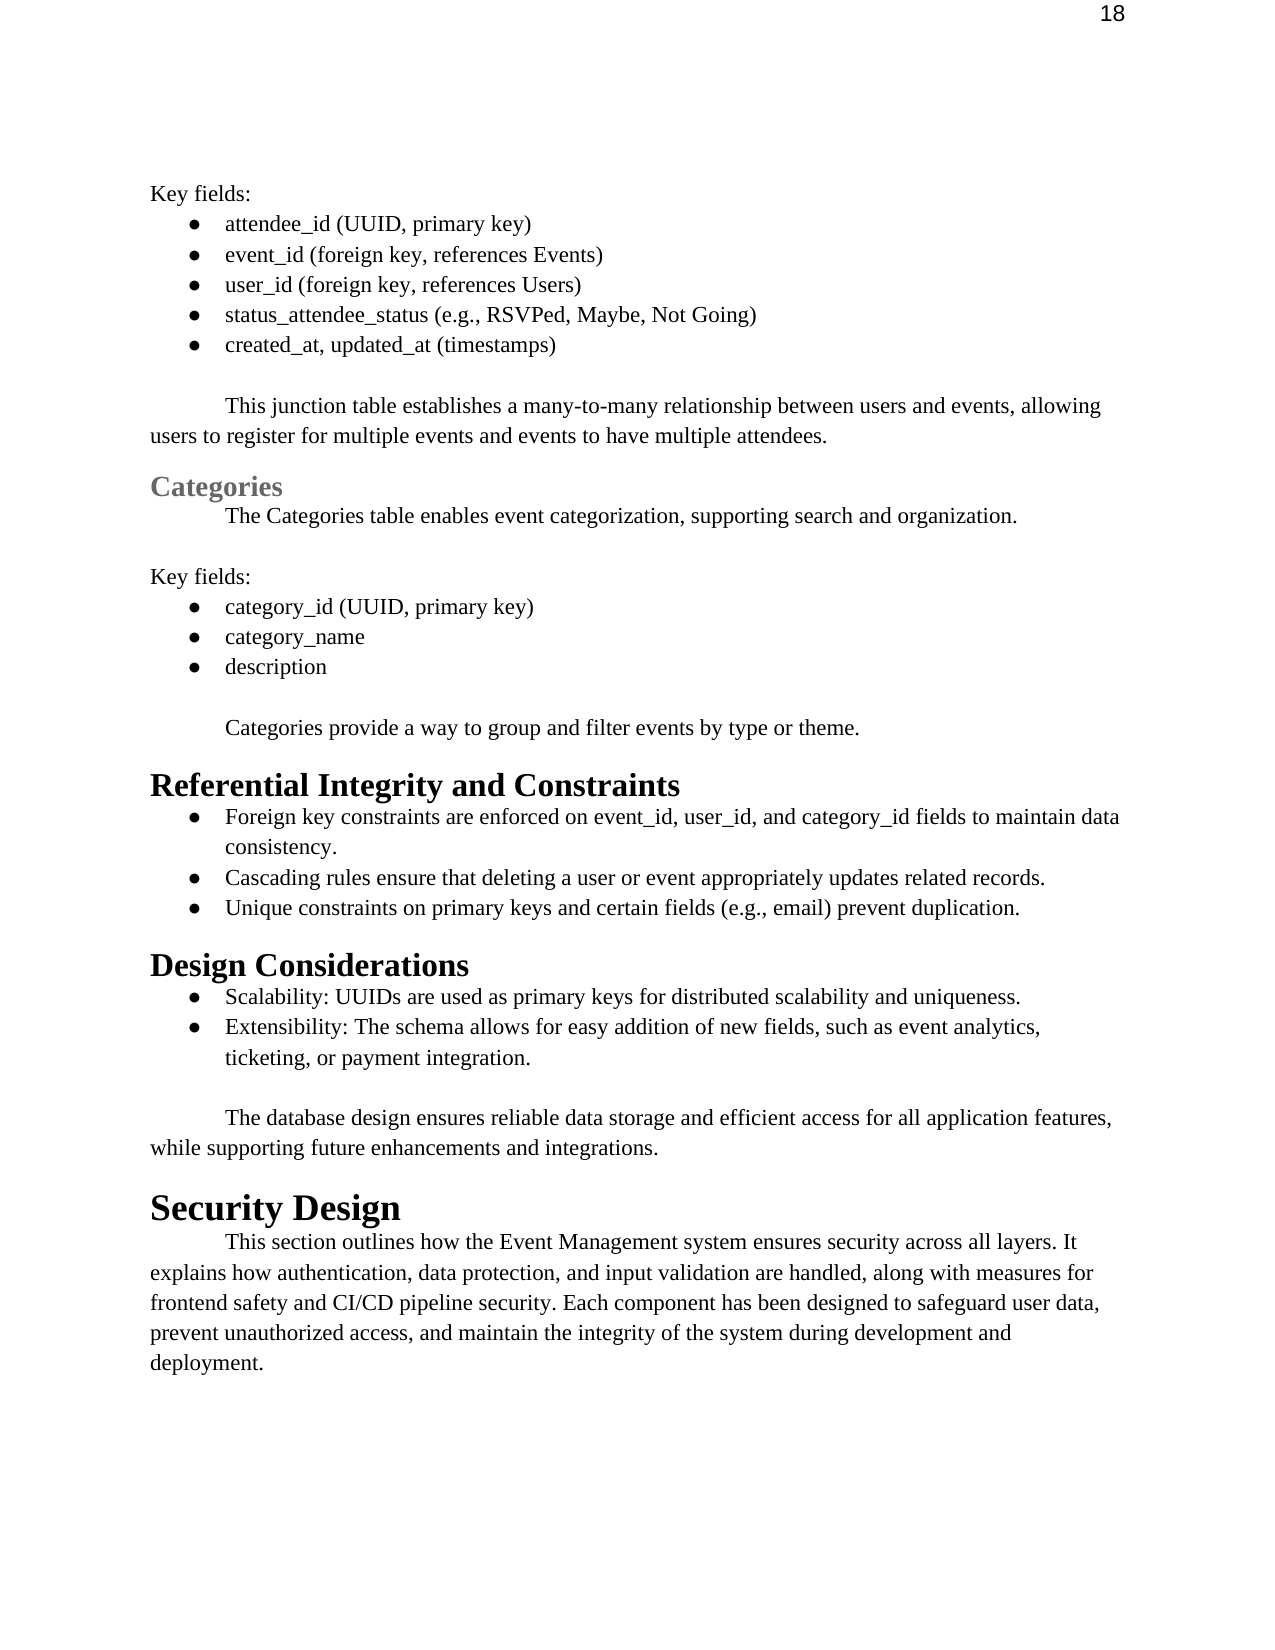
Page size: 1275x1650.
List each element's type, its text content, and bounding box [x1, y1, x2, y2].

list Foreign key constraints are enforced on event_id, user_id, and category_id fields to maintain data consistency. [187, 803, 1125, 860]
text This section outlines how the Event Management system ensures security across all layers. It explains how authentication, data protection, and input validation are handled, along with measures for frontend safety and CI/CD pipeline security. Each component has been designed to safeguard user data, prevent unauthorized access, and maintain the integrity of the system during development and deployment. [150, 1228, 1125, 1376]
text The database design ensures reliable data storage and efficient access for all application features, while supporting future enhancements and integrations. [150, 1104, 1125, 1161]
list Scalability: UUIDs are used as primary keys for distributed scalability and uniqueness. [187, 983, 1125, 1009]
text Key fields: [150, 180, 1125, 207]
subtitle Referential Integrity and Constraints [150, 765, 1125, 803]
text Key fields: [150, 563, 1125, 589]
list description [187, 653, 1125, 680]
subtitle Security Design [150, 1185, 1125, 1228]
list Unique constraints on primary keys and certain fields (e.g., email) prevent duplication. [187, 894, 1125, 920]
text The Categories table enables event categorization, supporting search and organization. [150, 502, 1125, 529]
list category_id (UUID, primary key) [187, 593, 1125, 619]
list Cascading rules ensure that deleting a user or event appropriately updates related records. [187, 863, 1125, 890]
list status_attendee_status (e.g., RSVPed, Maybe, Not Going) [187, 301, 1125, 327]
list user_id (foreign key, references Users) [187, 271, 1125, 297]
text Categories provide a way to group and filter events by type or theme. [150, 714, 1125, 740]
list category_name [187, 623, 1125, 649]
list event_id (foreign key, references Events) [187, 241, 1125, 267]
list created_at, updated_at (timestamps) [187, 331, 1125, 358]
list Extensibility: The schema allows for easy addition of new fields, such as event analytics, ticketing, or payment integration. [187, 1013, 1125, 1070]
subtitle Design Considerations [150, 945, 1125, 983]
subtitle Categories [150, 469, 1125, 502]
list attendee_id (UUID, primary key) [187, 210, 1125, 237]
text This junction table establishes a many-to-many relationship between users and events, allowing users to register for multiple events and events to have multiple attendees. [150, 392, 1125, 448]
